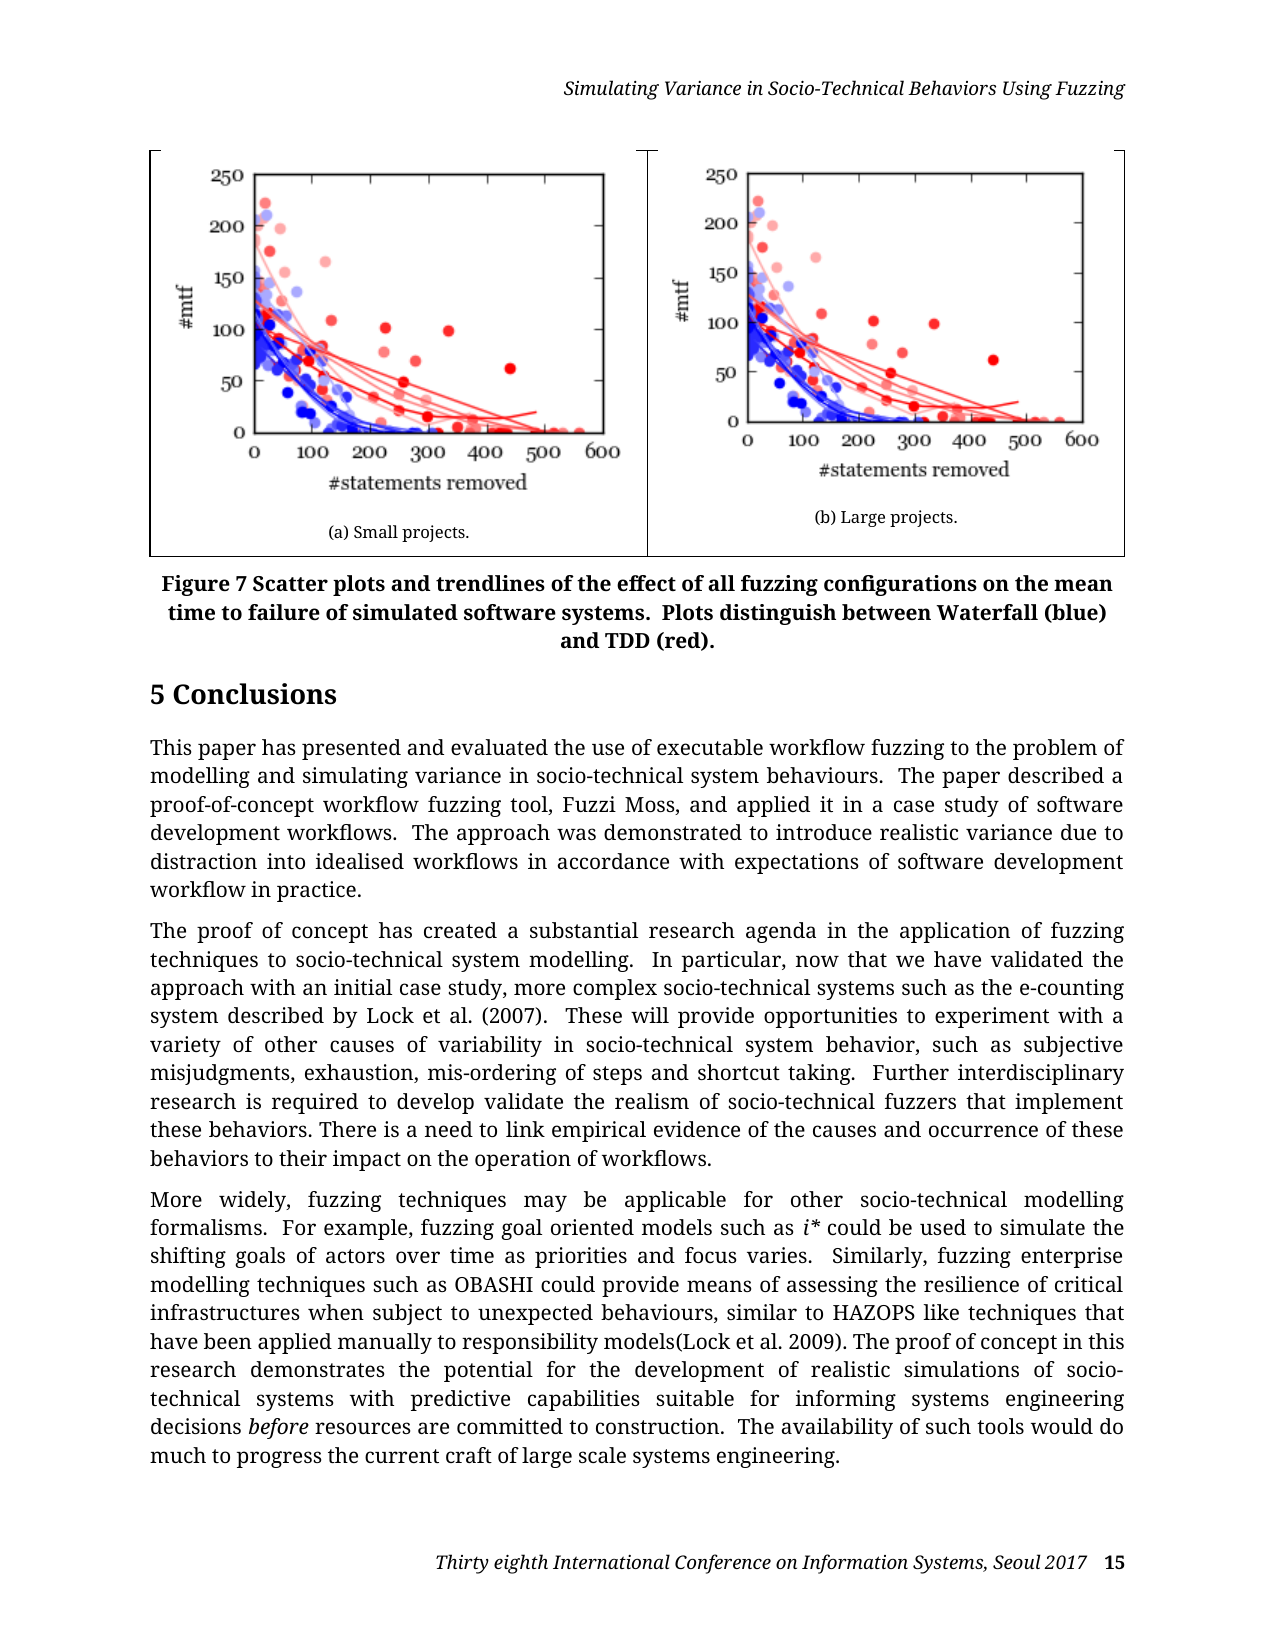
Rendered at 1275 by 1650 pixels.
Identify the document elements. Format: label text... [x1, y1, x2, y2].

text This paper has presented and evaluated the use of executable workflow fuzzing to the problem of modelling and simulating variance in socio-technical system behaviours. The paper described a proof-of-concept workflow fuzzing tool, Fuzzi Moss, and applied it in a case study of software development workflows. The approach was demonstrated to introduce realistic variance due to distraction into idealised workflows in accordance with expectations of software development workflow in practice. [150, 733, 1125, 904]
text More widely, fuzzing techniques may be applicable for other socio-technical modelling formalisms. For example, fuzzing goal oriented models such as i* could be used to simulate the shifting goals of actors over time as priorities and focus varies. Similarly, fuzzing enterprise modelling techniques such as OBASHI could provide means of assessing the resilience of critical infrastructures when subject to unexpected behaviours, similar to HAZOPS like techniques that have been applied manually to responsibility models(Lock et al. 2009). The proof of concept in this research demonstrates the potential for the development of realistic simulations of socio-technical systems with predictive capabilities suitable for informing systems engineering decisions before resources are committed to construction. The availability of such tools would do much to progress the current craft of large scale systems engineering. [150, 1185, 1125, 1469]
subtitle 5 Conclusions [150, 676, 1125, 712]
table_header (a) Small projects. [151, 151, 647, 556]
picture [658, 150, 1114, 494]
text The proof of concept has created a substantial research agenda in the application of fuzzing techniques to socio-technical system modelling. In particular, now that we have validated the approach with an initial case study, more complex socio-technical systems such as the e-counting system described by Lock et al. (2007). These will provide opportunities to experiment with a variety of other causes of variability in socio-technical system behavior, such as subjective misjudgments, exhaustion, mis-ordering of steps and shortcut taking. Further interdisciplinary research is required to develop validate the realism of socio-technical fuzzers that implement these behaviors. There is a need to link empirical evidence of the causes and occurrence of these behaviors to their impact on the operation of workflows. [150, 916, 1125, 1172]
picture [161, 150, 636, 508]
table_header (b) Large projects. [648, 151, 1124, 556]
